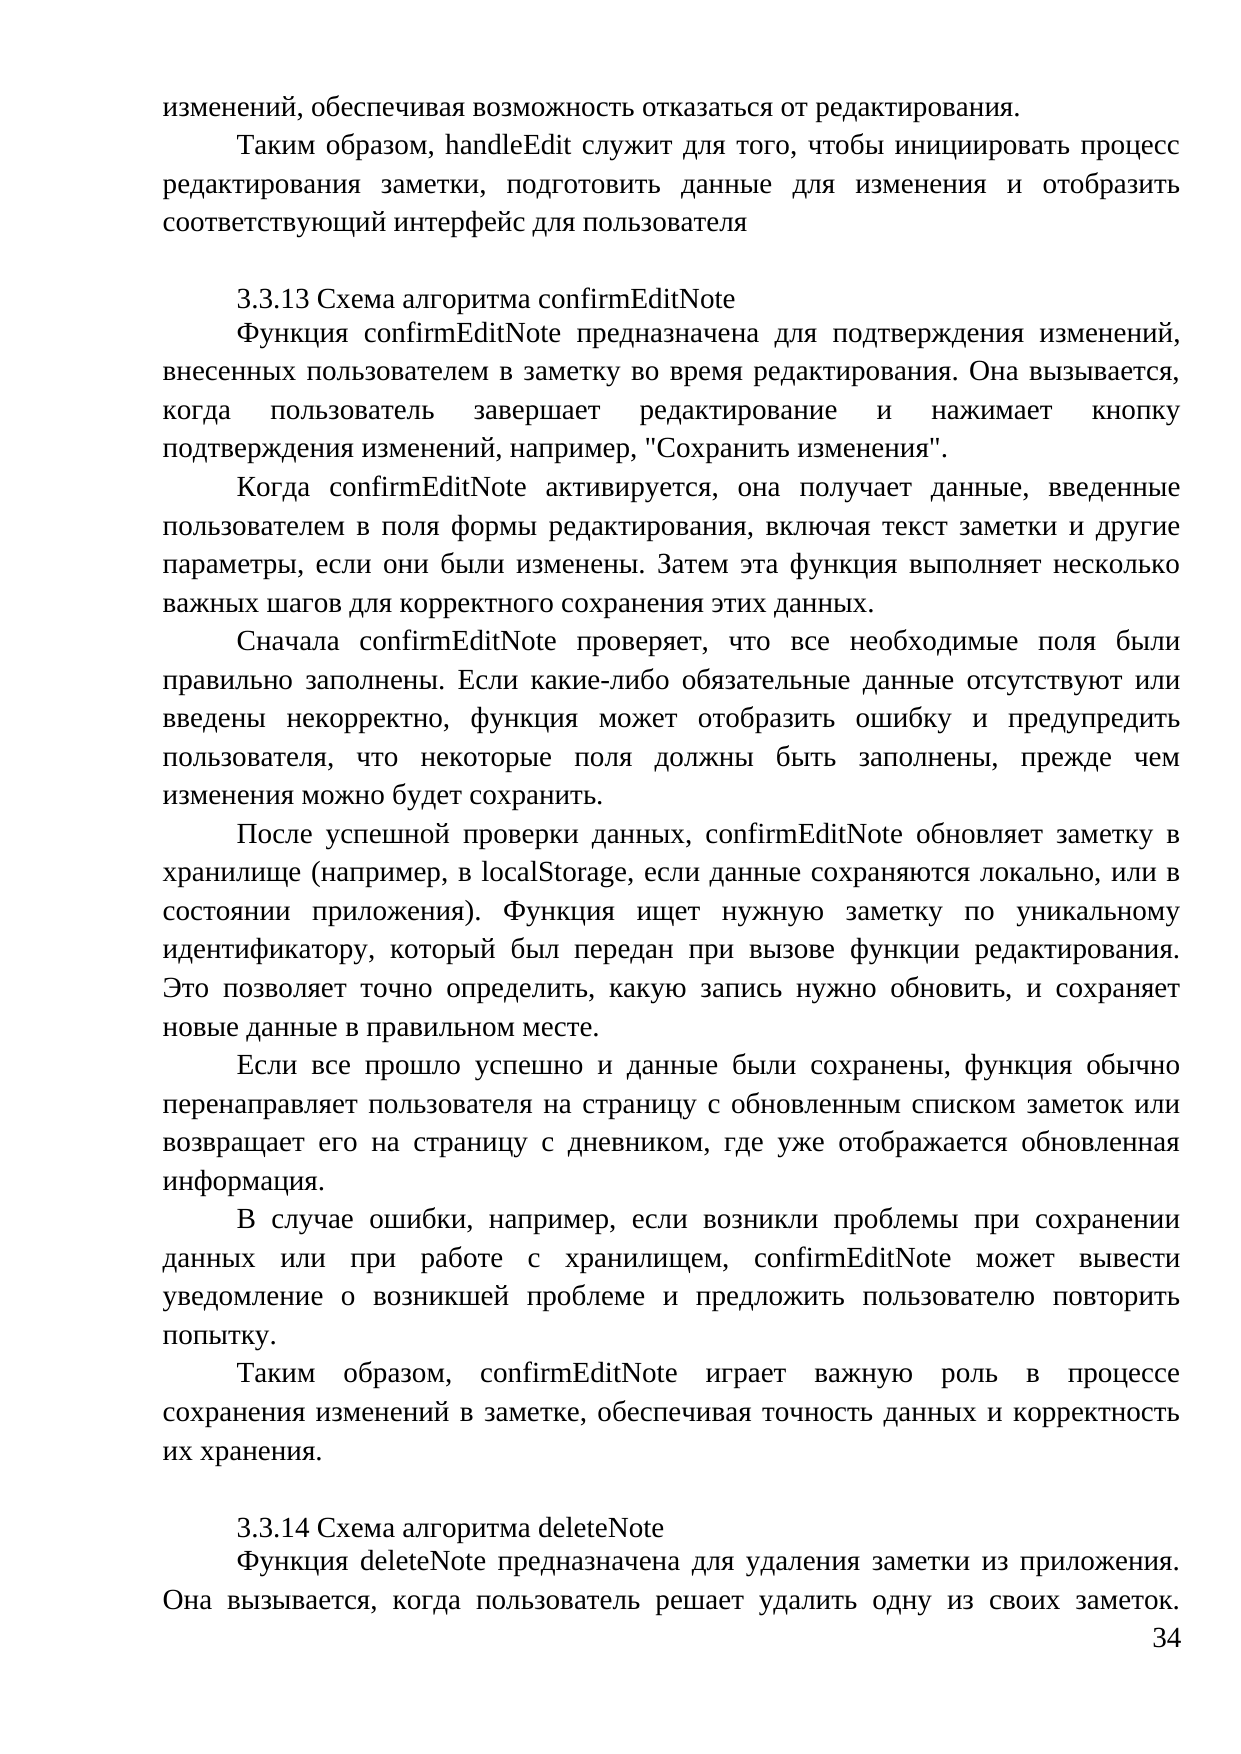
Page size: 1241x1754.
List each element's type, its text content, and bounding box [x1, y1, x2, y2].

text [162, 1543, 1181, 1615]
text Сначала confirmEditNote проверяет, что все необходимые поля были правильно заполнены. Если какие-либо обязательные данные отсутствуют или введены некорректно, функция может отобразить ошибку и предупредить пользователя, что некоторые поля должны быть заполнены, прежде чем изменения можно будет сохранить. [162, 623, 1181, 811]
subtitle 3.3.14 Схема алгоритма deleteNote [162, 1510, 1181, 1543]
text Если все прошло успешно и данные были сохранены, функция обычно перенаправляет пользователя на страницу с обновленным списком заметок или возвращает его на страницу с дневником, где уже отображается обновленная информация. [162, 1047, 1181, 1196]
text После успешной проверки данных, confirmEditNote обновляет заметку в хранилище (например, в localStorage, если данные сохраняются локально, или в состоянии приложения). Функция ищет нужную заметку по уникальному идентификатору, который был передан при вызове функции редактирования. Это позволяет точно определить, какую запись нужно обновить, и сохраняет новые данные в правильном месте. [162, 816, 1181, 1042]
text Таким образом, handleEdit служит для того, чтобы инициировать процесс редактирования заметки, подготовить данные для изменения и отобразить соответствующий интерфейс для пользователя [162, 127, 1181, 238]
text В случае ошибки, например, если возникли проблемы при сохранении данных или при работе с хранилищем, confirmEditNote может вывести уведомление о возникшей проблеме и предложить пользователю повторить попытку. [162, 1201, 1181, 1351]
text Таким образом, confirmEditNote играет важную роль в процессе сохранения изменений в заметке, обеспечивая точность данных и корректность их хранения. [162, 1356, 1181, 1466]
text Когда confirmEditNote активируется, она получает данные, введенные пользователем в поля формы редактирования, включая текст заметки и другие параметры, если они были изменены. Затем эта функция выполняет несколько важных шагов для корректного сохранения этих данных. [162, 469, 1181, 618]
text Функция confirmEditNote предназначена для подтверждения изменений, внесенных пользователем в заметку во время редактирования. Она вызывается, когда пользователь завершает редактирование и нажимает кнопку подтверждения изменений, например, "Сохранить изменения". [162, 315, 1181, 464]
subtitle 3.3.13 Схема алгоритма confirmEditNote [162, 281, 1181, 315]
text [162, 89, 1181, 122]
